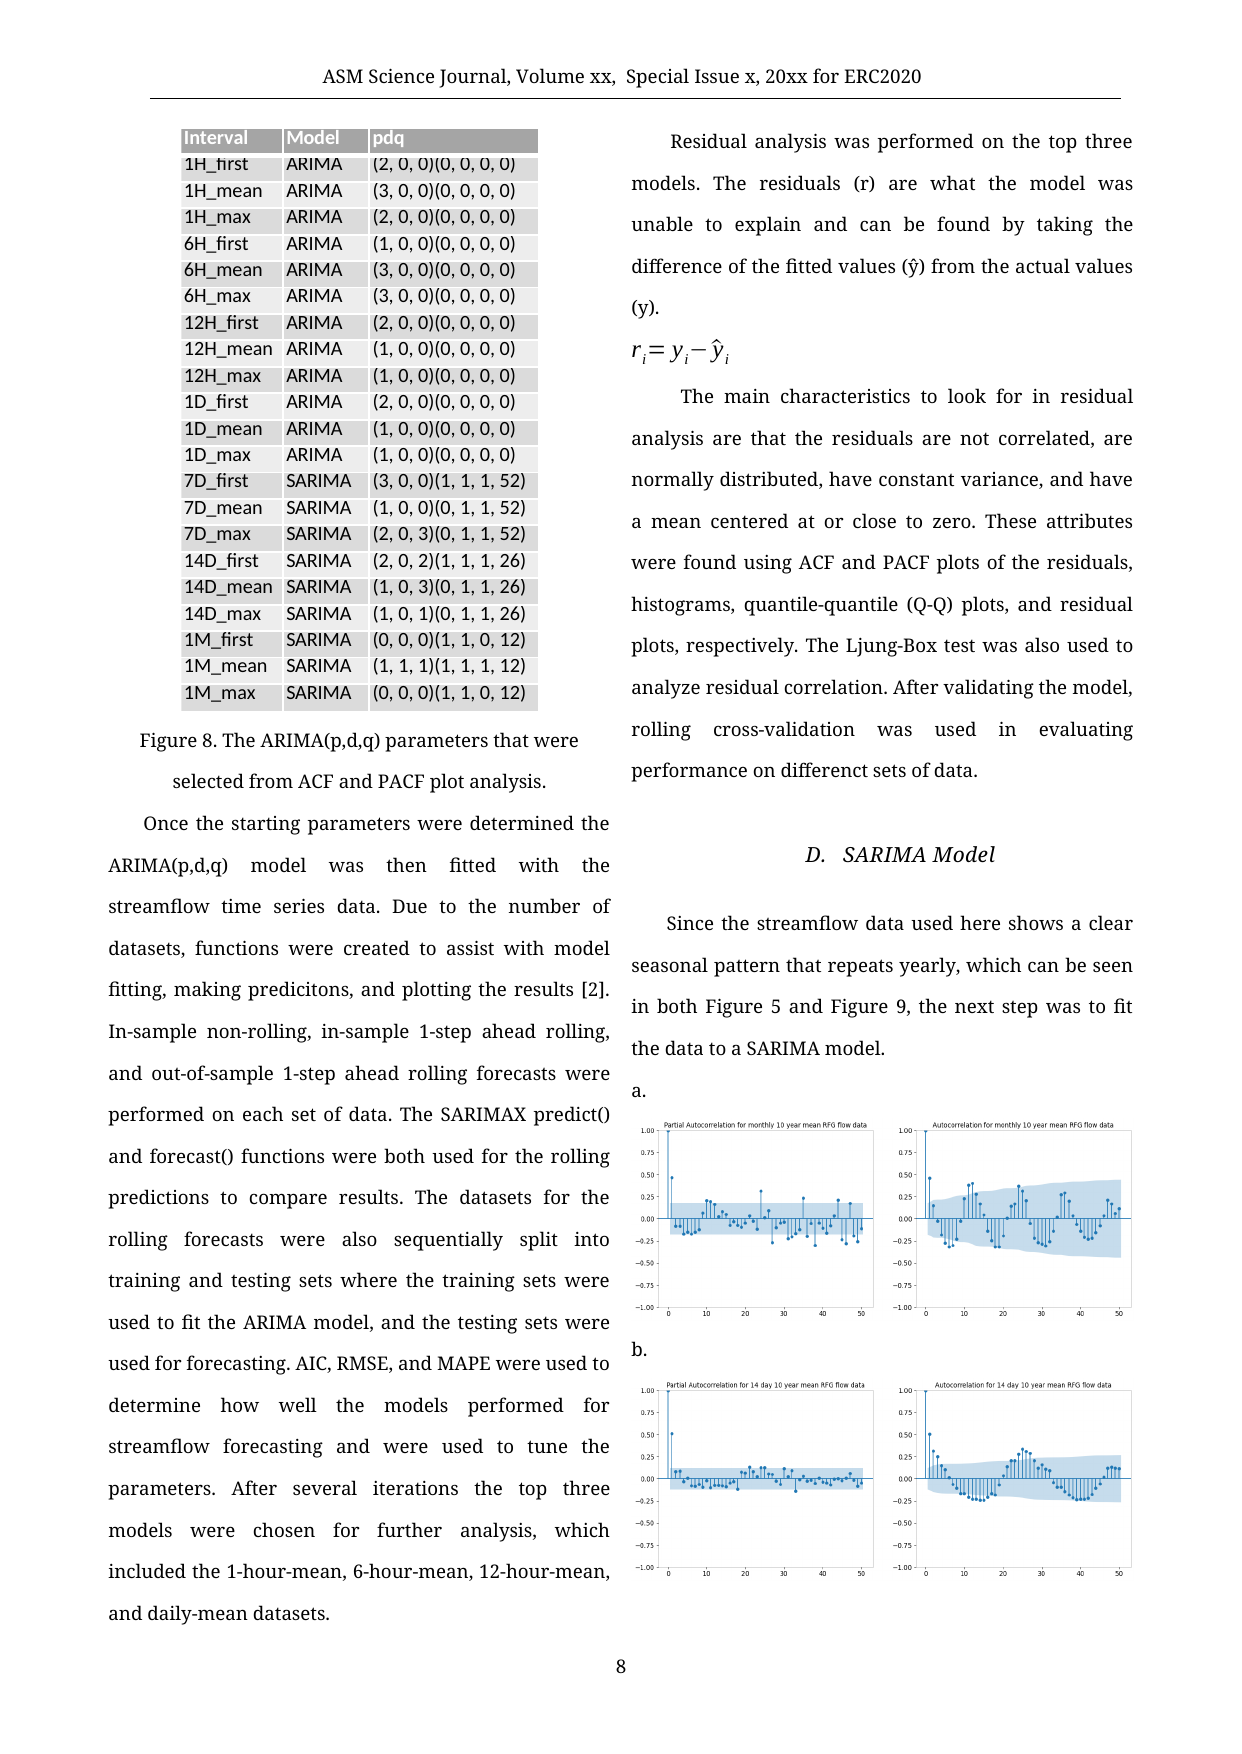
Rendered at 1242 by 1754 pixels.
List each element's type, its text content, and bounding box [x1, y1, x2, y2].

text Since the streamflow data used here shows a clear seasonal pattern that repeats yearly, which can be seen in both Figure 5 and Figure 9, the next step was to fit the data to a SARIMA model. [631, 911, 1134, 1061]
text b. [631, 1337, 1134, 1362]
picture [631, 1378, 1134, 1581]
text Residual analysis was performed on the top three models. The residuals (r) are what the model was unable to explain and can be found by taking the difference of the fitted values (ŷ) from the actual values (y). [631, 128, 1134, 320]
text a. [631, 1077, 1134, 1102]
picture [631, 1118, 1134, 1321]
list SARIMA Model [669, 841, 1134, 869]
text Figure 8. The ARIMA(p,d,q) parameters that were selected from ACF and PACF plot analysis. [108, 727, 611, 794]
text The main characteristics to look for in residual analysis are that the residuals are not correlated, are normally distributed, have constant variance, and have a mean centered at or close to zero. These attributes were found using ACF and PACF plots of the residuals, histograms, quantile-quantile (Q-Q) plots, and residual plots, respectively. The Ljung-Box test was also used to analyze residual correlation. After validating the model, rolling cross-validation was used in evaluating performance on differenct sets of data. [631, 383, 1134, 783]
text Once the starting parameters were determined the ARIMA(p,d,q) model was then fitted with the streamflow time series data. Due to the number of datasets, functions were created to assist with model fitting, making predicitons, and plotting the results [2]. In-sample non-rolling, in-sample 1-step ahead rolling, and out-of-sample 1-step ahead rolling forecasts were performed on each set of data. The SARIMAX predict() and forecast() functions were both used for the rolling predictions to compare results. The datasets for the rolling forecasts were also sequentially split into training and testing sets where the training sets were used to fit the ARIMA model, and the testing sets were used for forecasting. AIC, RMSE, and MAPE were used to determine how well the models performed for streamflow forecasting and were used to tune the parameters. After several iterations the top three models were chosen for further analysis, which included the 1-hour-mean, 6-hour-mean, 12-hour-mean, and daily-mean datasets. [108, 810, 611, 1626]
